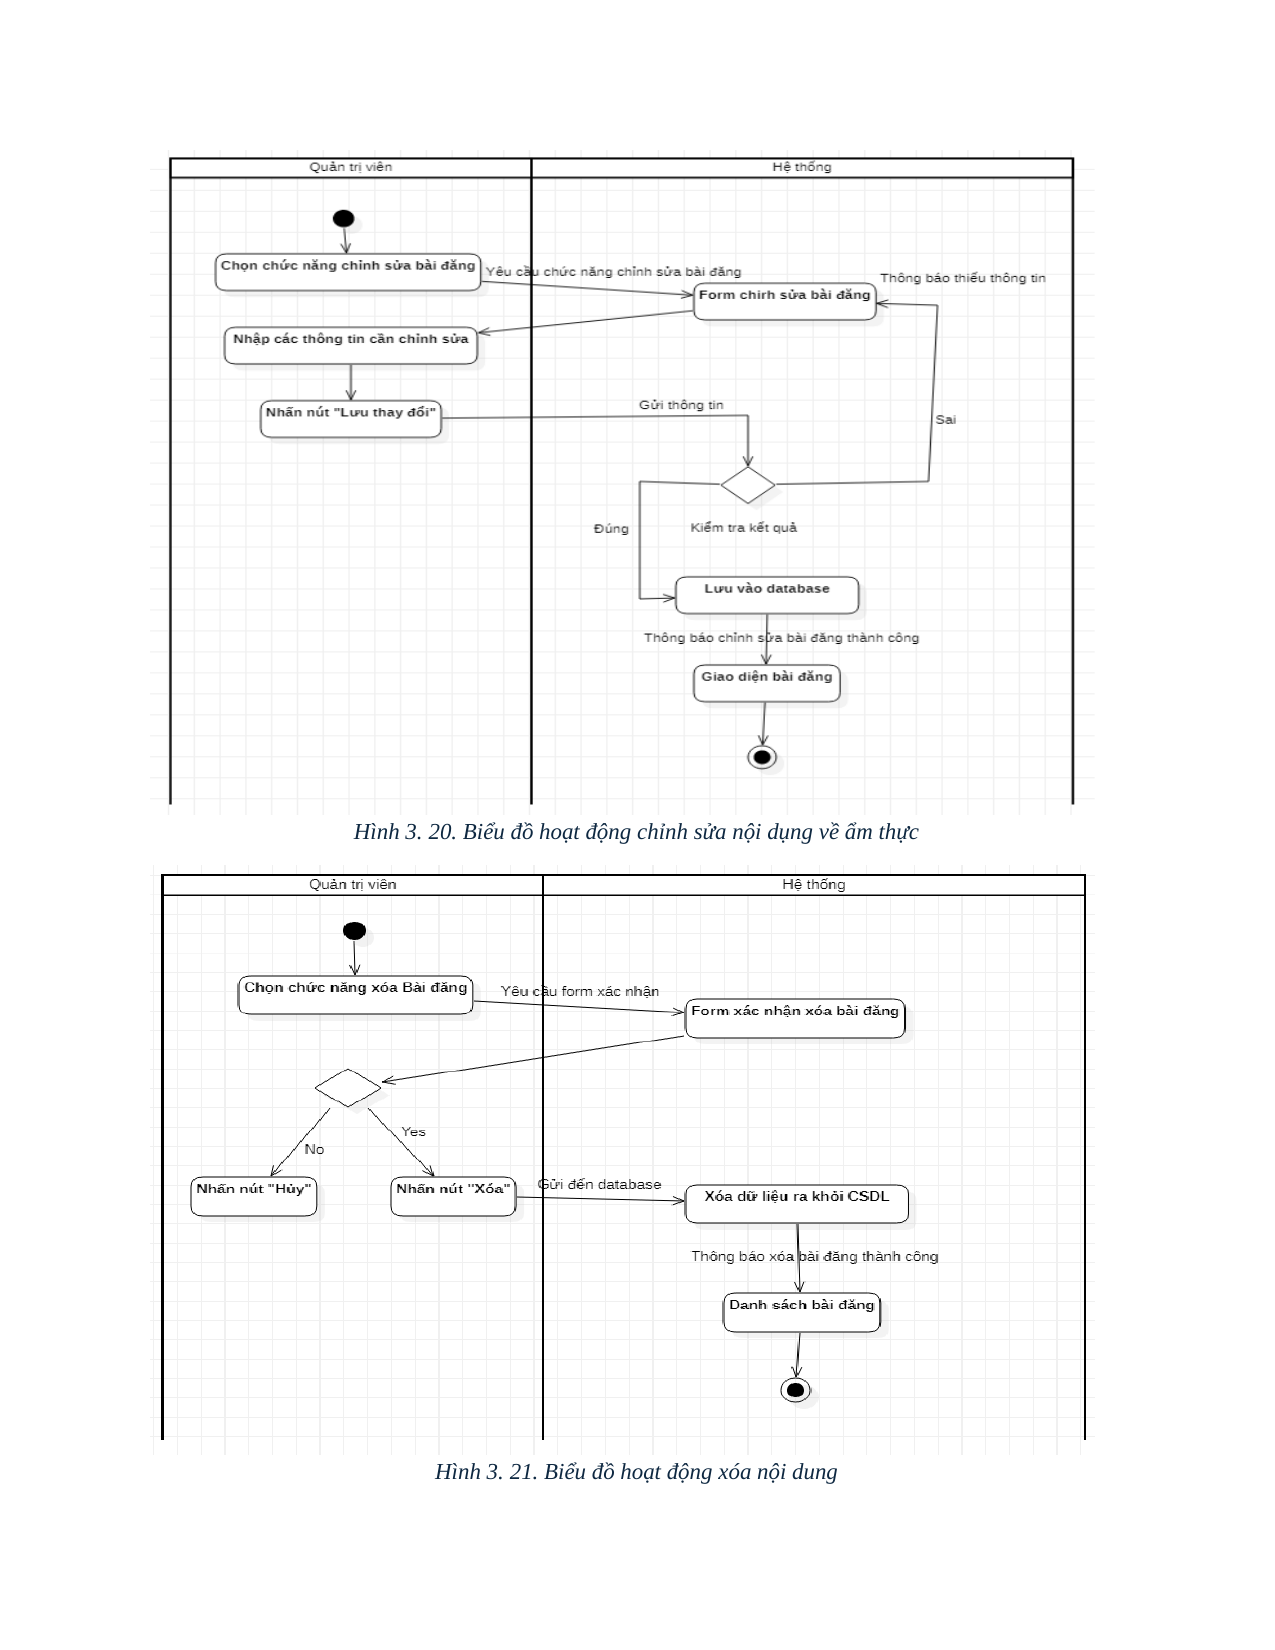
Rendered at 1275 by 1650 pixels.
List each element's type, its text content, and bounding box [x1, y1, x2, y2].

picture [150, 865, 1095, 1455]
picture [150, 150, 1095, 815]
text Hình 3. 21. Biểu đồ hoạt động xóa nội dung [150, 1458, 1125, 1485]
text Hình 3. 20. Biểu đồ hoạt động chỉnh sửa nội dụng về ẩm thực [150, 818, 1125, 844]
